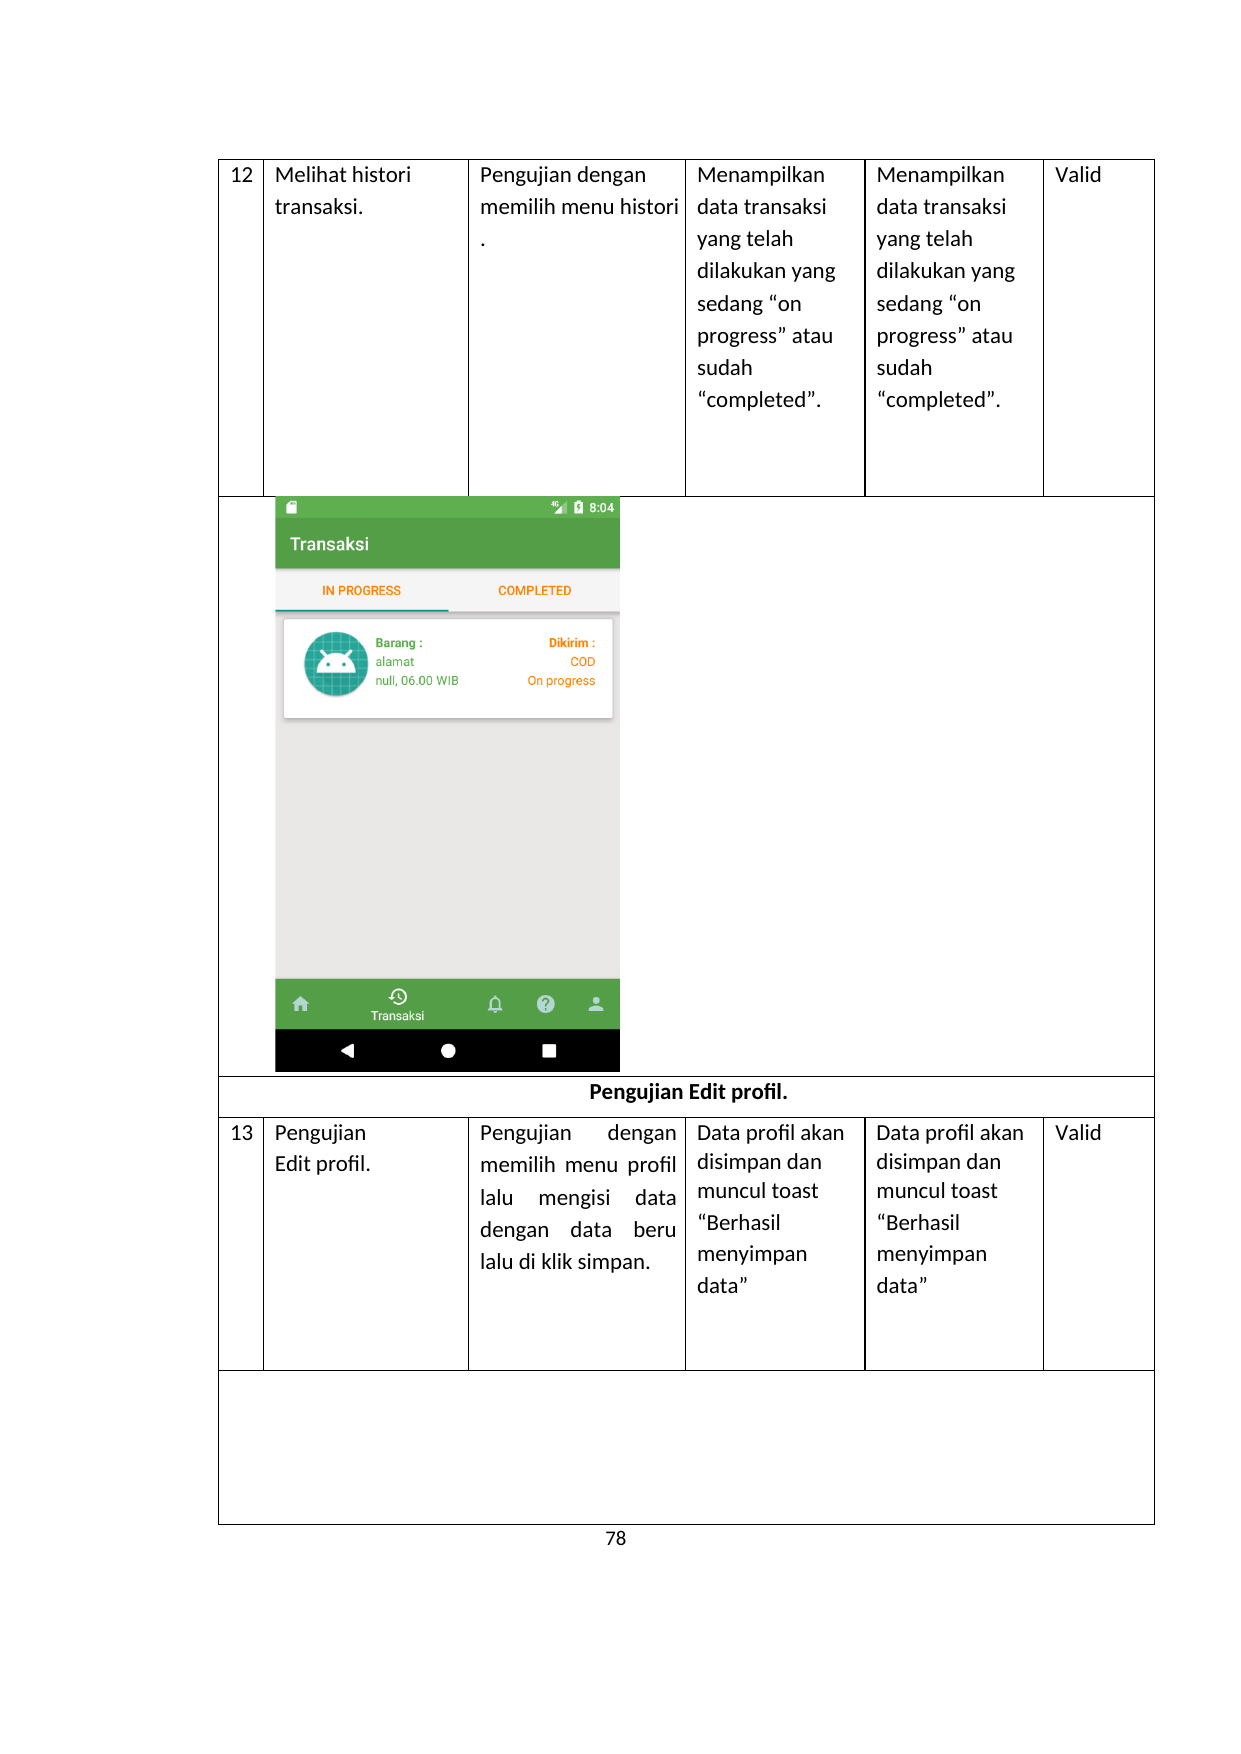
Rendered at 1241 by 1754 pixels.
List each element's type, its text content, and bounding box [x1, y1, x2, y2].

table_cell Menampilkan data transaksi yang telah dilakukan yang sedang “on progress” atau sudah “completed”. [686, 160, 864, 496]
table_cell Valid [1044, 160, 1154, 496]
table_cell Data profil akan disimpan dan muncul toast “Berhasil menyimpan data” [866, 1118, 1043, 1370]
table_cell Menampilkan data transaksi yang telah dilakukan yang sedang “on progress” atau sudah “completed”. [866, 160, 1043, 496]
table_cell Pengujian dengan memilih menu histori . [469, 160, 685, 496]
table_cell Valid [1044, 1118, 1154, 1370]
table_cell Pengujian dengan memilih menu profil lalu mengisi data dengan data beru lalu di klik simpan. [469, 1118, 685, 1370]
table_cell Data profil akan disimpan dan muncul toast “Berhasil menyimpan data” [686, 1118, 864, 1370]
table_cell Melihat histori transaksi. [264, 160, 468, 496]
table_cell [219, 1371, 1154, 1524]
table_cell 12 [219, 160, 263, 496]
picture [275, 496, 620, 1072]
table_cell Pengujian Edit profil. [264, 1118, 468, 1370]
table_cell [219, 497, 263, 1076]
table_cell Pengujian Edit profil. [219, 1077, 1154, 1117]
table_cell 13 [219, 1118, 263, 1370]
table_cell [263, 497, 1154, 1076]
